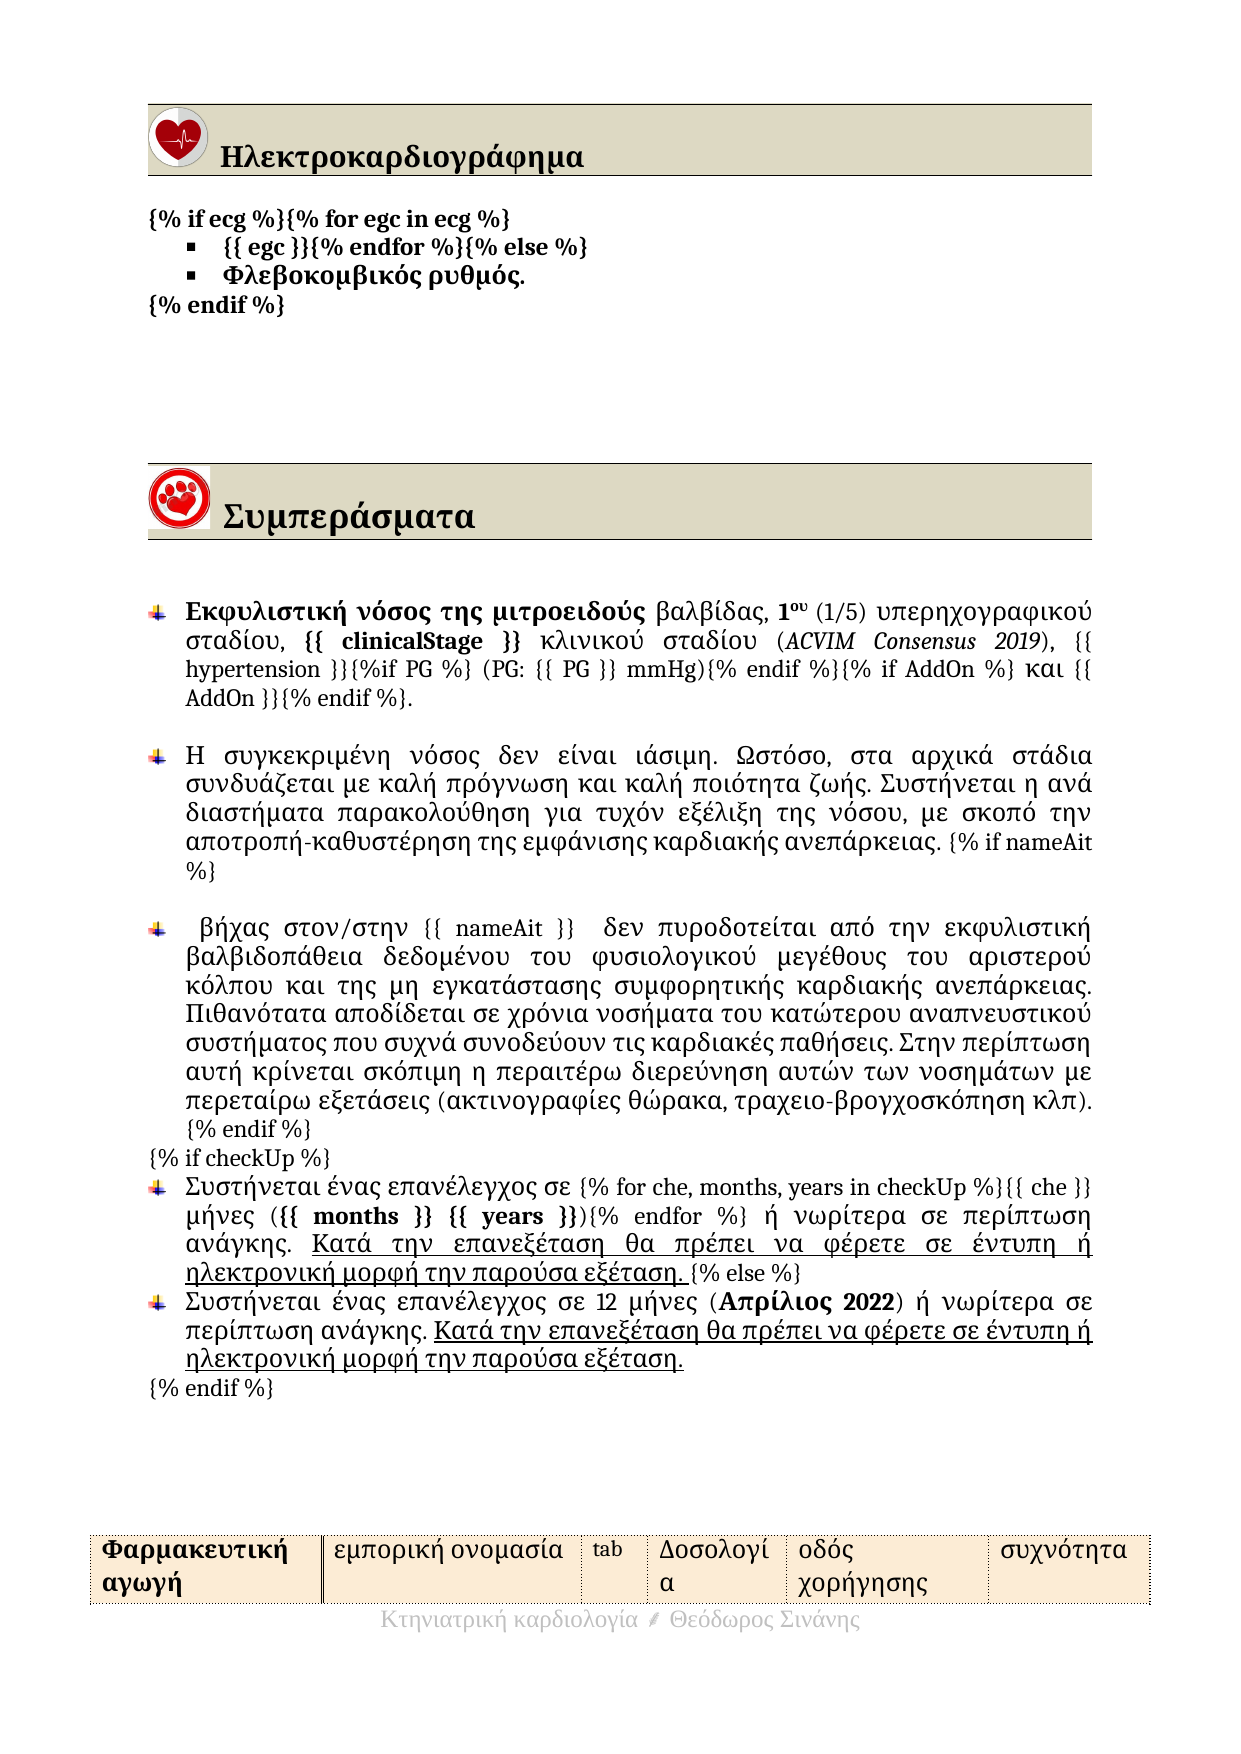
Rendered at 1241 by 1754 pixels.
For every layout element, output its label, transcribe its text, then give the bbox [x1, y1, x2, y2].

picture [148, 603, 166, 621]
table_header οδός χορήγησης [787, 1535, 989, 1603]
list Φλεβοκομβικός ρυθμός. [185, 262, 1092, 291]
list Εκφυλιστική νόσος της μιτροειδούς βαλβίδας, 1ου (1/5) υπερηχογραφικού σταδίου, {{ clinicalStage }} κλινικού σταδίου (ACVIM Consensus 2019), {{ hypertension }}{%if PG %} (PG: {{ PG }} mmHg){% endif %}{% if AddOn %} και {{ AddOn }}{% endif %}. [148, 598, 1092, 713]
text {% if ecg %}{% for egc in ecg %} [148, 204, 1092, 233]
table_header Δοσολογία (mg/kg) [648, 1535, 787, 1603]
table_header συχνότητα [989, 1535, 1150, 1603]
table_header Φαρμακευτική αγωγή [90, 1535, 321, 1603]
list Συστήνεται ένας επανέλεγχος σε {% for che, months, years in checkUp %}{{ che }} μήνες ({{ months }} {{ years }}){% endfor %} ή νωρίτερα σε περίπτωση ανάγκης. Κατά την επανεξέταση θα πρέπει να φέρετε σε έντυπη ή ηλεκτρονική μορφή την παρούσα εξέταση. {% else %} [148, 1173, 1092, 1288]
table_header tab [581, 1535, 648, 1603]
picture [147, 106, 209, 168]
list βήχας στον/στην {{ nameAit }} δεν πυροδοτείται από την εκφυλιστική βαλβιδοπάθεια δεδομένου του φυσιολογικού μεγέθους του αριστερού κόλπου και της μη εγκατάστασης συμφορητικής καρδιακής ανεπάρκειας. Πιθανότατα αποδίδεται σε χρόνια νοσήματα του κατώτερου αναπνευστικού συστήματος που συχνά συνοδεύουν τις καρδιακές παθήσεις. Στην περίπτωση αυτή κρίνεται σκόπιμη η περαιτέρω διερεύνηση αυτών των νοσημάτων με περεταίρω εξετάσεις (ακτινογραφίες θώρακα, τραχειο-βρογχοσκόπηση κλπ). {% endif %} [148, 914, 1092, 1144]
subtitle Συμπεράσματα [148, 464, 1092, 539]
list Συστήνεται ένας επανέλεγχος σε 12 μήνες (Απρίλιος 2022) ή νωρίτερα σε περίπτωση ανάγκης. Κατά την επανεξέταση θα πρέπει να φέρετε σε έντυπη ή ηλεκτρονική μορφή την παρούσα εξέταση. [148, 1288, 1092, 1374]
picture [148, 1293, 166, 1311]
picture [147, 466, 211, 529]
picture [148, 747, 166, 765]
picture [148, 920, 166, 937]
text {% endif %} [148, 1374, 1092, 1403]
text Ηλεκτροκαρδιογράφημα [148, 105, 1092, 175]
list Η συγκεκριμένη νόσος δεν είναι ιάσιμη. Ωστόσο, στα αρχικά στάδια συνδυάζεται με καλή πρόγνωση και καλή ποιότητα ζωής. Συστήνεται η ανά διαστήματα παρακολούθηση για τυχόν εξέλιξη της νόσου, με σκοπό την αποτροπή-καθυστέρηση της εμφάνισης καρδιακής ανεπάρκειας. {% if nameAit %} [148, 742, 1092, 885]
text {% endif %} [148, 291, 1092, 319]
text {% if checkUp %} [148, 1144, 1092, 1173]
list {{ egc }}{% endfor %}{% else %} [185, 233, 1092, 262]
picture [148, 1178, 166, 1196]
table_header εμπορική ονομασία [322, 1535, 581, 1603]
